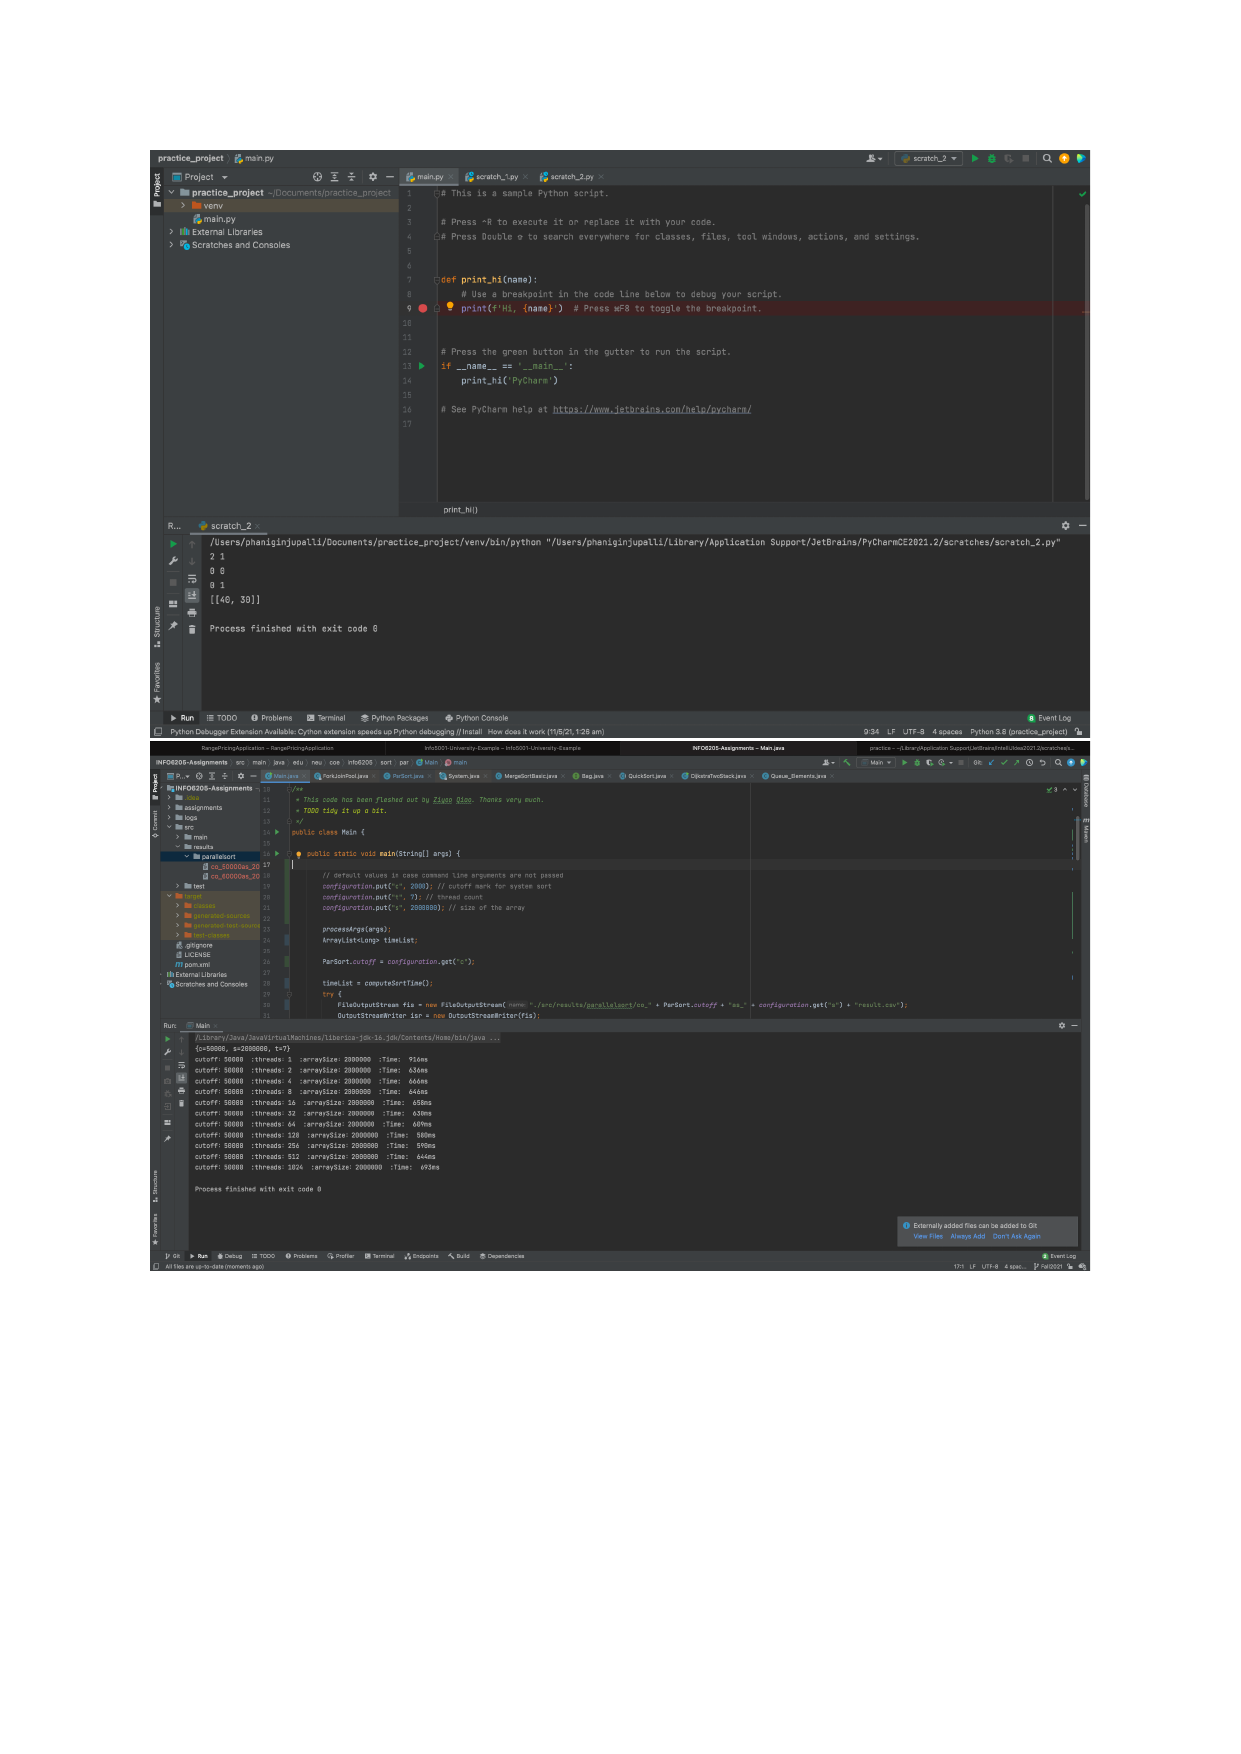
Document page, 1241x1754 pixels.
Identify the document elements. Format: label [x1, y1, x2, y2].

picture [150, 150, 1091, 738]
picture [150, 741, 1091, 1271]
